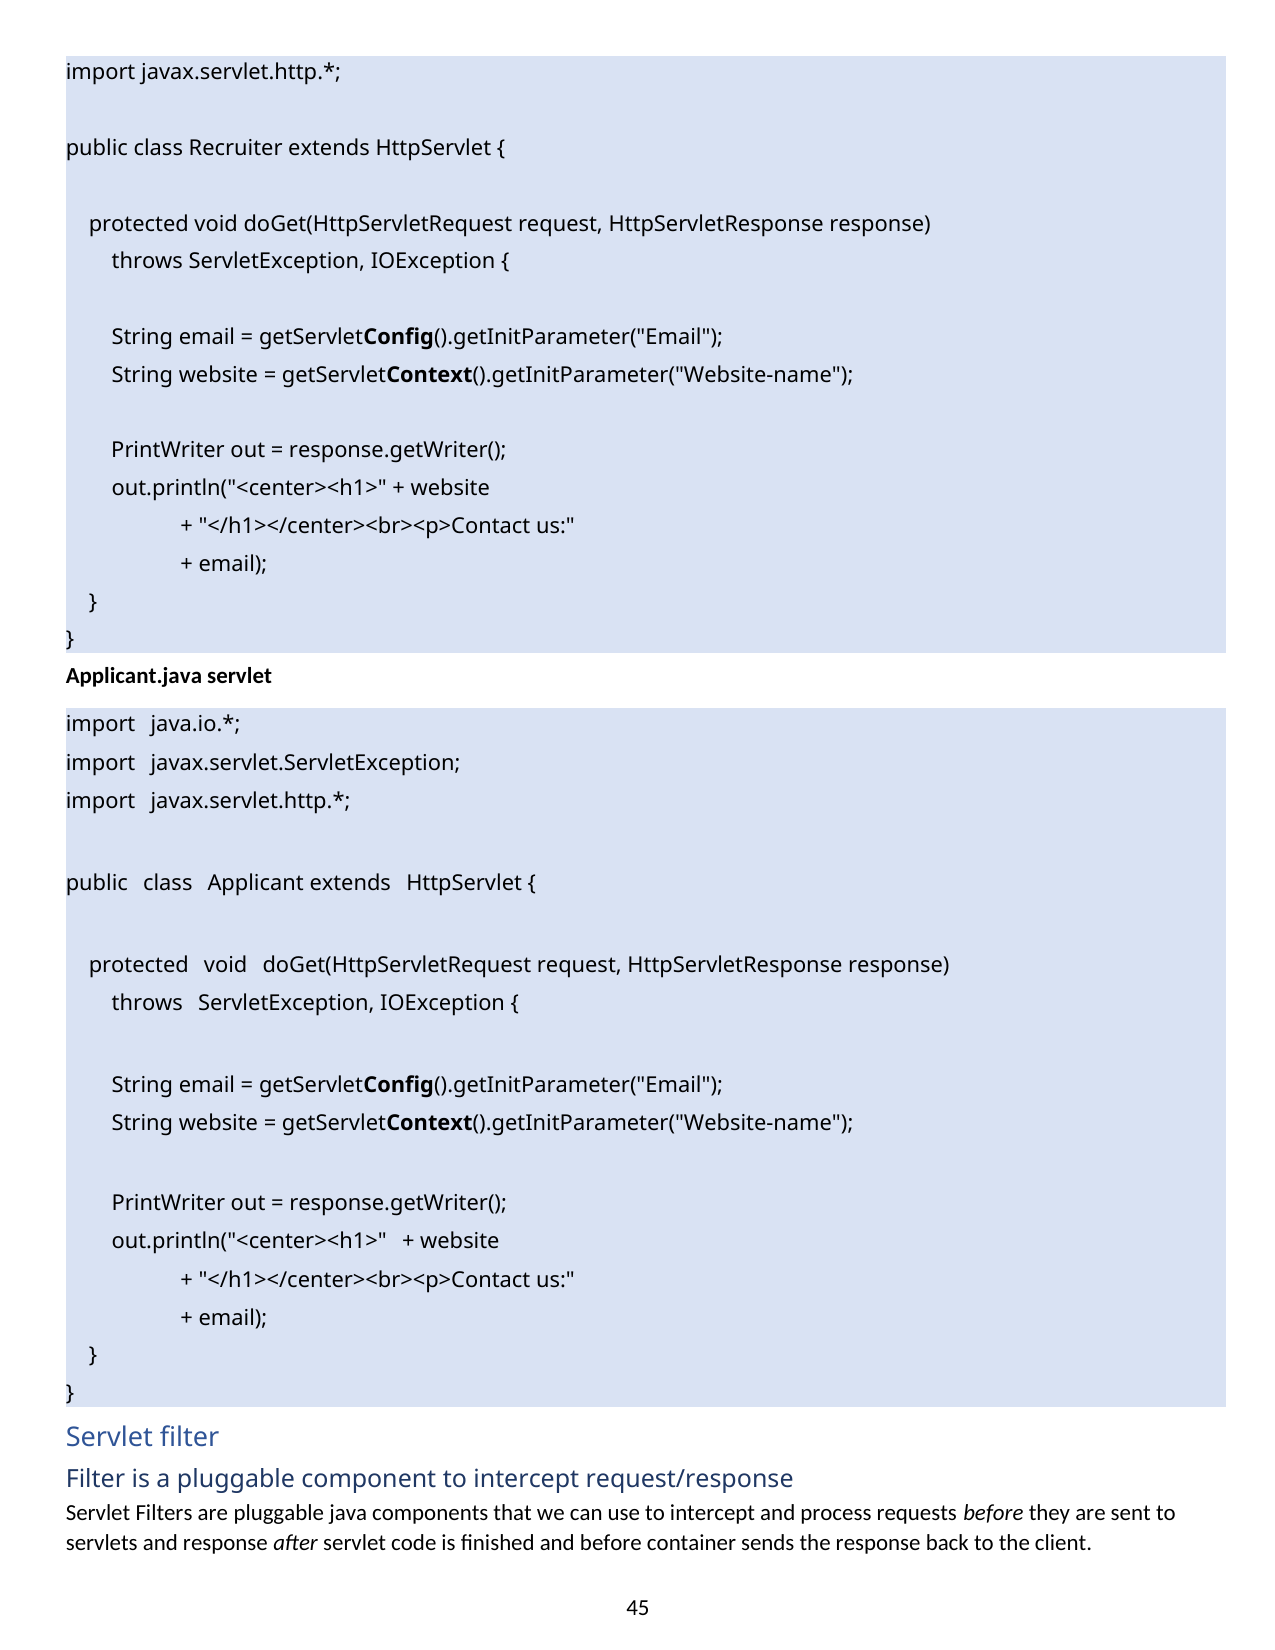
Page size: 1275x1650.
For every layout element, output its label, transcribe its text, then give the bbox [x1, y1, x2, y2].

text Applicant.java servlet [66, 661, 1209, 689]
text protected void doGet(HttpServletRequest request, HttpServletResponse response) [66, 207, 1226, 237]
text } [66, 1339, 1226, 1369]
subtitle Servlet filter [66, 1417, 1209, 1454]
text import java.io.*; [66, 708, 1226, 738]
text public class Applicant extends HttpServlet { [66, 867, 1226, 897]
text throws ServletException, IOException { [66, 245, 1226, 275]
text PrintWriter out = response.getWriter(); [66, 1187, 1226, 1217]
text import javax.servlet.ServletException; [66, 747, 1226, 777]
subtitle Filter is a pluggable component to intercept request/response [66, 1461, 1209, 1495]
text out.println("<center><h1>" + website [66, 1225, 1226, 1255]
text import javax.servlet.http.*; [66, 56, 1226, 86]
text throws ServletException, IOException { [66, 987, 1226, 1017]
text out.println("<center><h1>" + website [66, 472, 1226, 502]
text String website = getServletContext().getInitParameter("Website-name"); [66, 1107, 1226, 1136]
text String email = getServletConfig().getInitParameter("Email"); [66, 321, 1226, 351]
text String email = getServletConfig().getInitParameter("Email"); [66, 1069, 1226, 1098]
text + "</h1></center><br><p>Contact us:" [66, 510, 1226, 540]
text } [66, 1377, 1226, 1407]
text + email); [66, 548, 1226, 578]
text import javax.servlet.http.*; [66, 785, 1226, 815]
text } [66, 623, 1226, 653]
text PrintWriter out = response.getWriter(); [66, 434, 1226, 464]
text public class Recruiter extends HttpServlet { [66, 132, 1226, 162]
text Servlet Filters are pluggable java components that we can use to intercept and process requests before they are sent to servlets and response after servlet code is finished and before container sends the response back to the client. [66, 1498, 1209, 1556]
text } [66, 586, 1226, 615]
text String website = getServletContext().getInitParameter("Website-name"); [66, 359, 1226, 388]
text + "</h1></center><br><p>Contact us:" [66, 1264, 1226, 1293]
text + email); [66, 1302, 1226, 1331]
text protected void doGet(HttpServletRequest request, HttpServletResponse response) [66, 948, 1226, 978]
